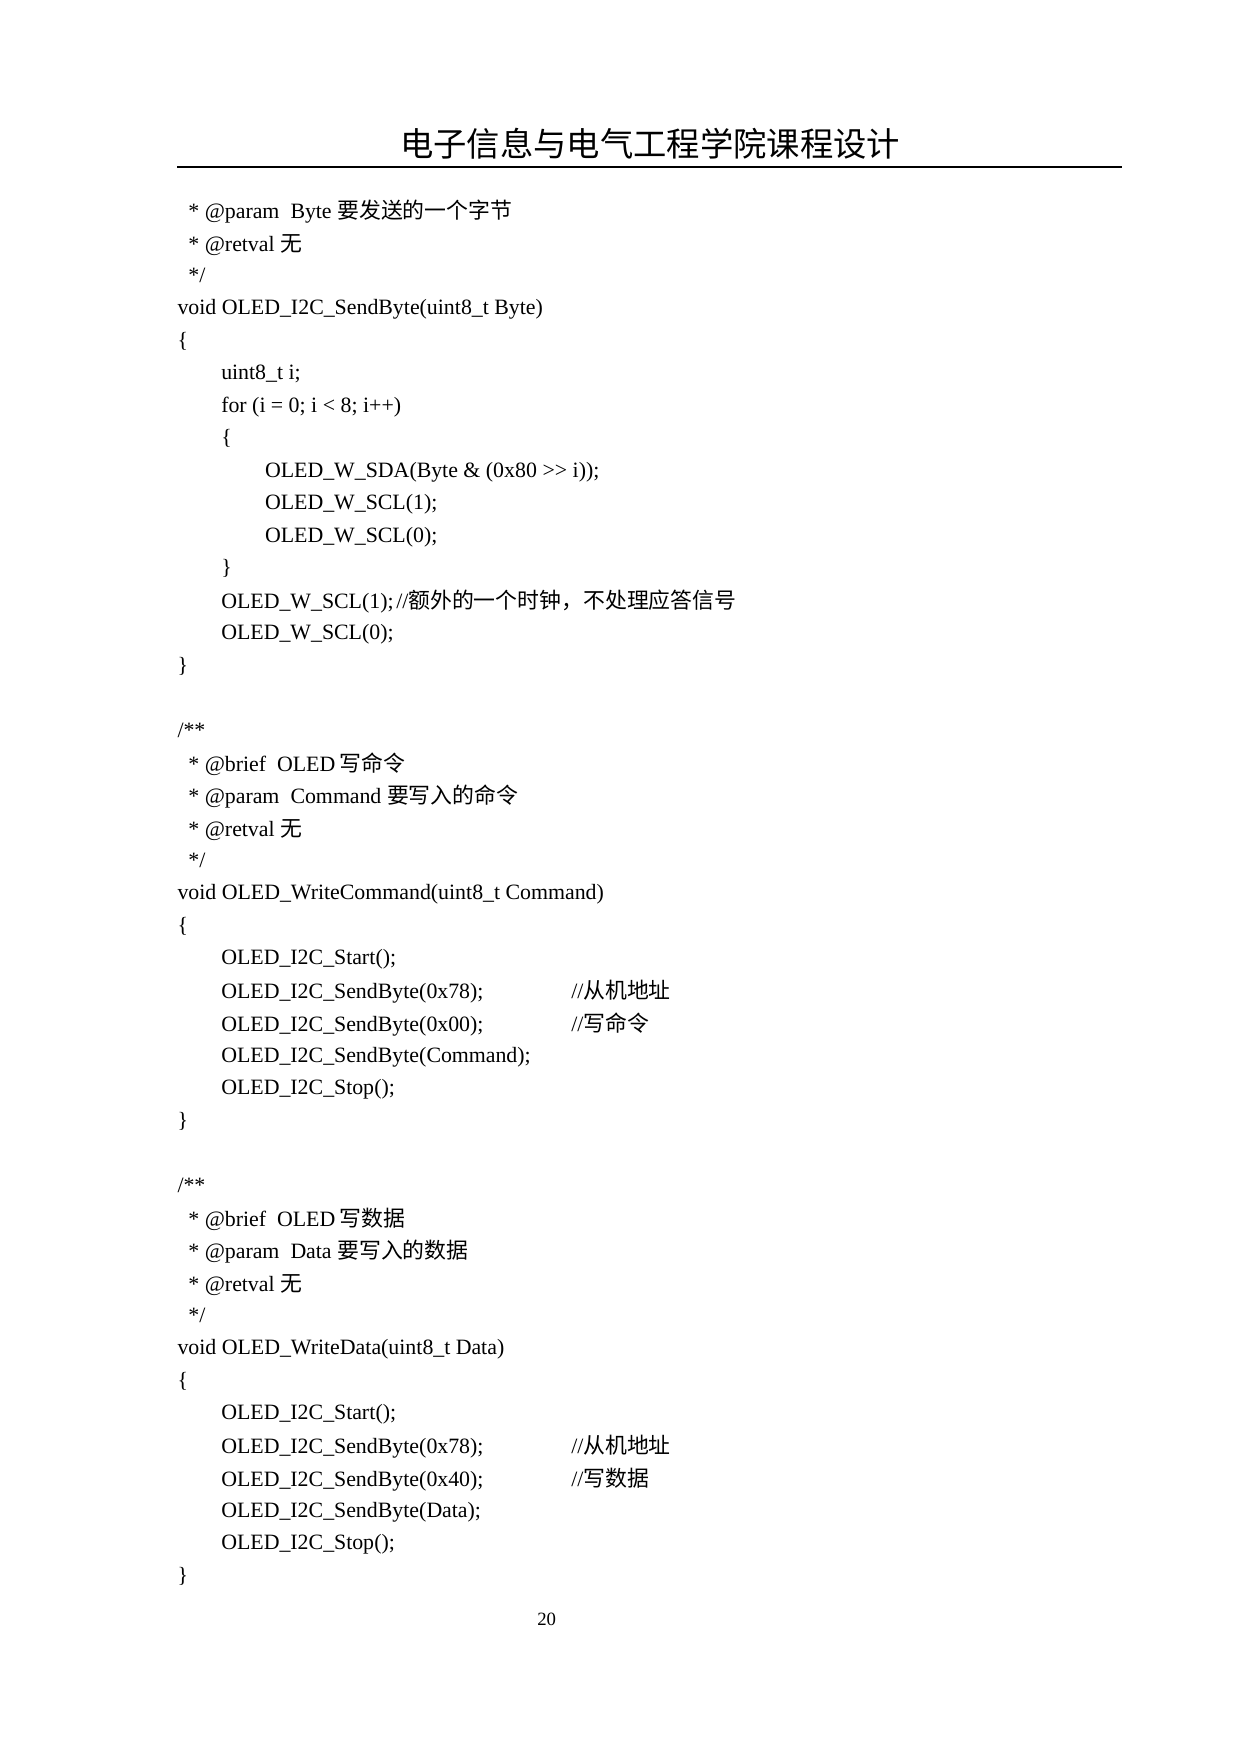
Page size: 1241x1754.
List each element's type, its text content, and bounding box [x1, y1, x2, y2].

text * @param Byte 要发送的一个字节 [177, 193, 1122, 225]
text OLED_W_SCL(0); [177, 615, 1122, 648]
text OLED_W_SDA(Byte & (0x80 >> i)); [177, 453, 1122, 485]
text OLED_I2C_SendByte(0x78); //从机地址 [177, 1428, 1122, 1460]
text { [177, 1363, 1122, 1395]
text { [177, 323, 1122, 355]
text /** [177, 1168, 1122, 1200]
text { [177, 420, 1122, 453]
text OLED_I2C_SendByte(0x78); //从机地址 [177, 973, 1122, 1005]
text OLED_I2C_SendByte(0x40); //写数据 [177, 1460, 1122, 1493]
text } [177, 648, 1122, 680]
text } [177, 1103, 1122, 1135]
text OLED_I2C_SendByte(Data); [177, 1493, 1122, 1525]
text { [177, 908, 1122, 940]
text */ [177, 1298, 1122, 1330]
text OLED_I2C_Stop(); [177, 1070, 1122, 1103]
text for (i = 0; i < 8; i++) [177, 388, 1122, 420]
text OLED_W_SCL(1); [177, 485, 1122, 518]
text OLED_W_SCL(1); //额外的一个时钟，不处理应答信号 [177, 583, 1122, 615]
text } [177, 550, 1122, 583]
text void OLED_WriteData(uint8_t Data) [177, 1330, 1122, 1363]
text void OLED_I2C_SendByte(uint8_t Byte) [177, 290, 1122, 323]
text * @param Data 要写入的数据 [177, 1233, 1122, 1265]
text OLED_W_SCL(0); [177, 518, 1122, 550]
text OLED_I2C_SendByte(0x00); //写命令 [177, 1005, 1122, 1038]
text * @param Command 要写入的命令 [177, 778, 1122, 810]
text */ [177, 258, 1122, 290]
text OLED_I2C_Start(); [177, 1395, 1122, 1428]
text */ [177, 843, 1122, 875]
text OLED_I2C_Start(); [177, 940, 1122, 973]
text uint8_t i; [177, 355, 1122, 388]
text OLED_I2C_SendByte(Command); [177, 1038, 1122, 1070]
text OLED_I2C_Stop(); [177, 1525, 1122, 1558]
text void OLED_WriteCommand(uint8_t Command) [177, 875, 1122, 908]
text /** [177, 713, 1122, 745]
text * @brief OLED写数据 [177, 1200, 1122, 1233]
text } [177, 1558, 1122, 1590]
text * @retval 无 [177, 1265, 1122, 1298]
text * @retval 无 [177, 810, 1122, 843]
text * @brief OLED写命令 [177, 745, 1122, 778]
text * @retval 无 [177, 225, 1122, 258]
